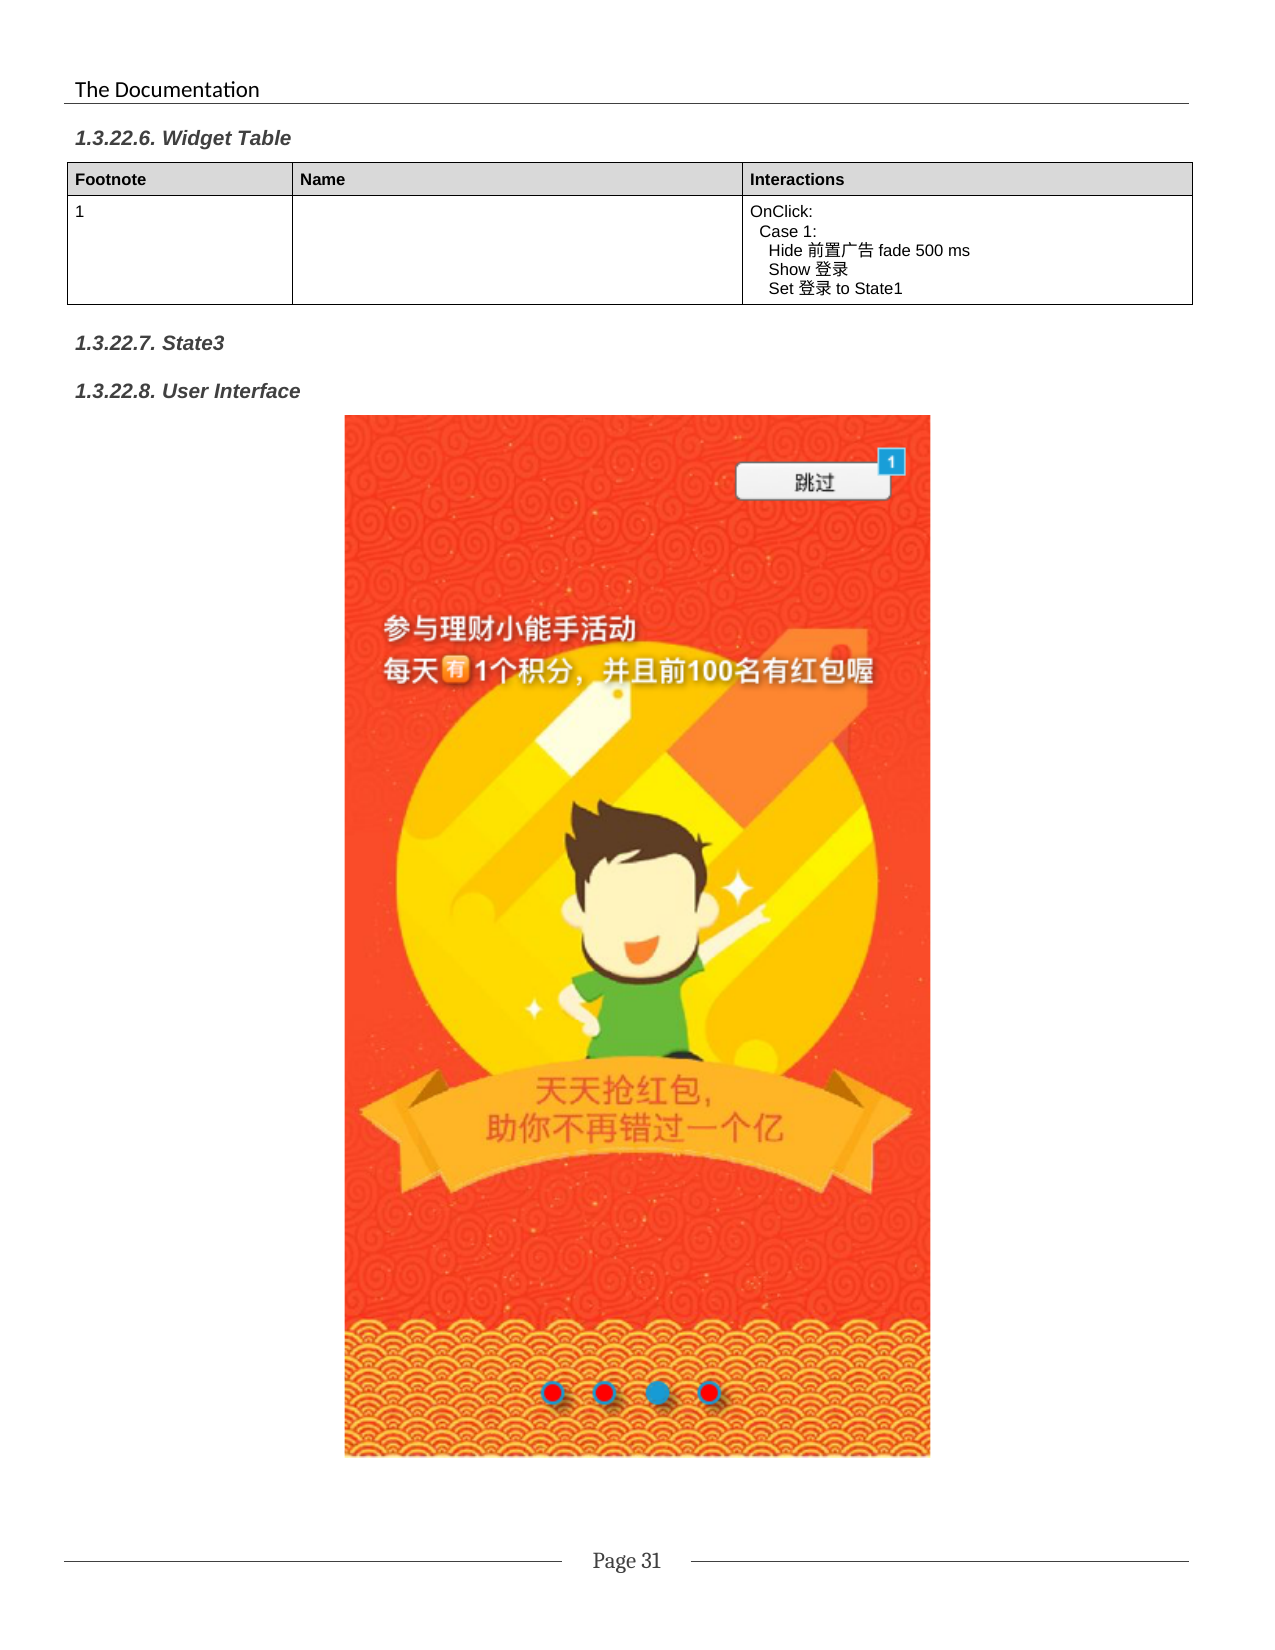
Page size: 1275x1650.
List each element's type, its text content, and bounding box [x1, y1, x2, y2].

subtitle State3 [75, 330, 1200, 354]
table_cell 1 [68, 196, 292, 304]
table_cell [293, 196, 742, 304]
table_cell OnClick: Case 1: Hide 前置广告 fade 500 ms Show 登录 Set 登录 to State1 [743, 196, 1192, 304]
table_header Interactions [743, 163, 1192, 195]
subtitle Widget Table [75, 126, 1200, 150]
table_header Footnote [68, 163, 292, 195]
subtitle User Interface [75, 379, 1200, 403]
table_header Name [293, 163, 742, 195]
